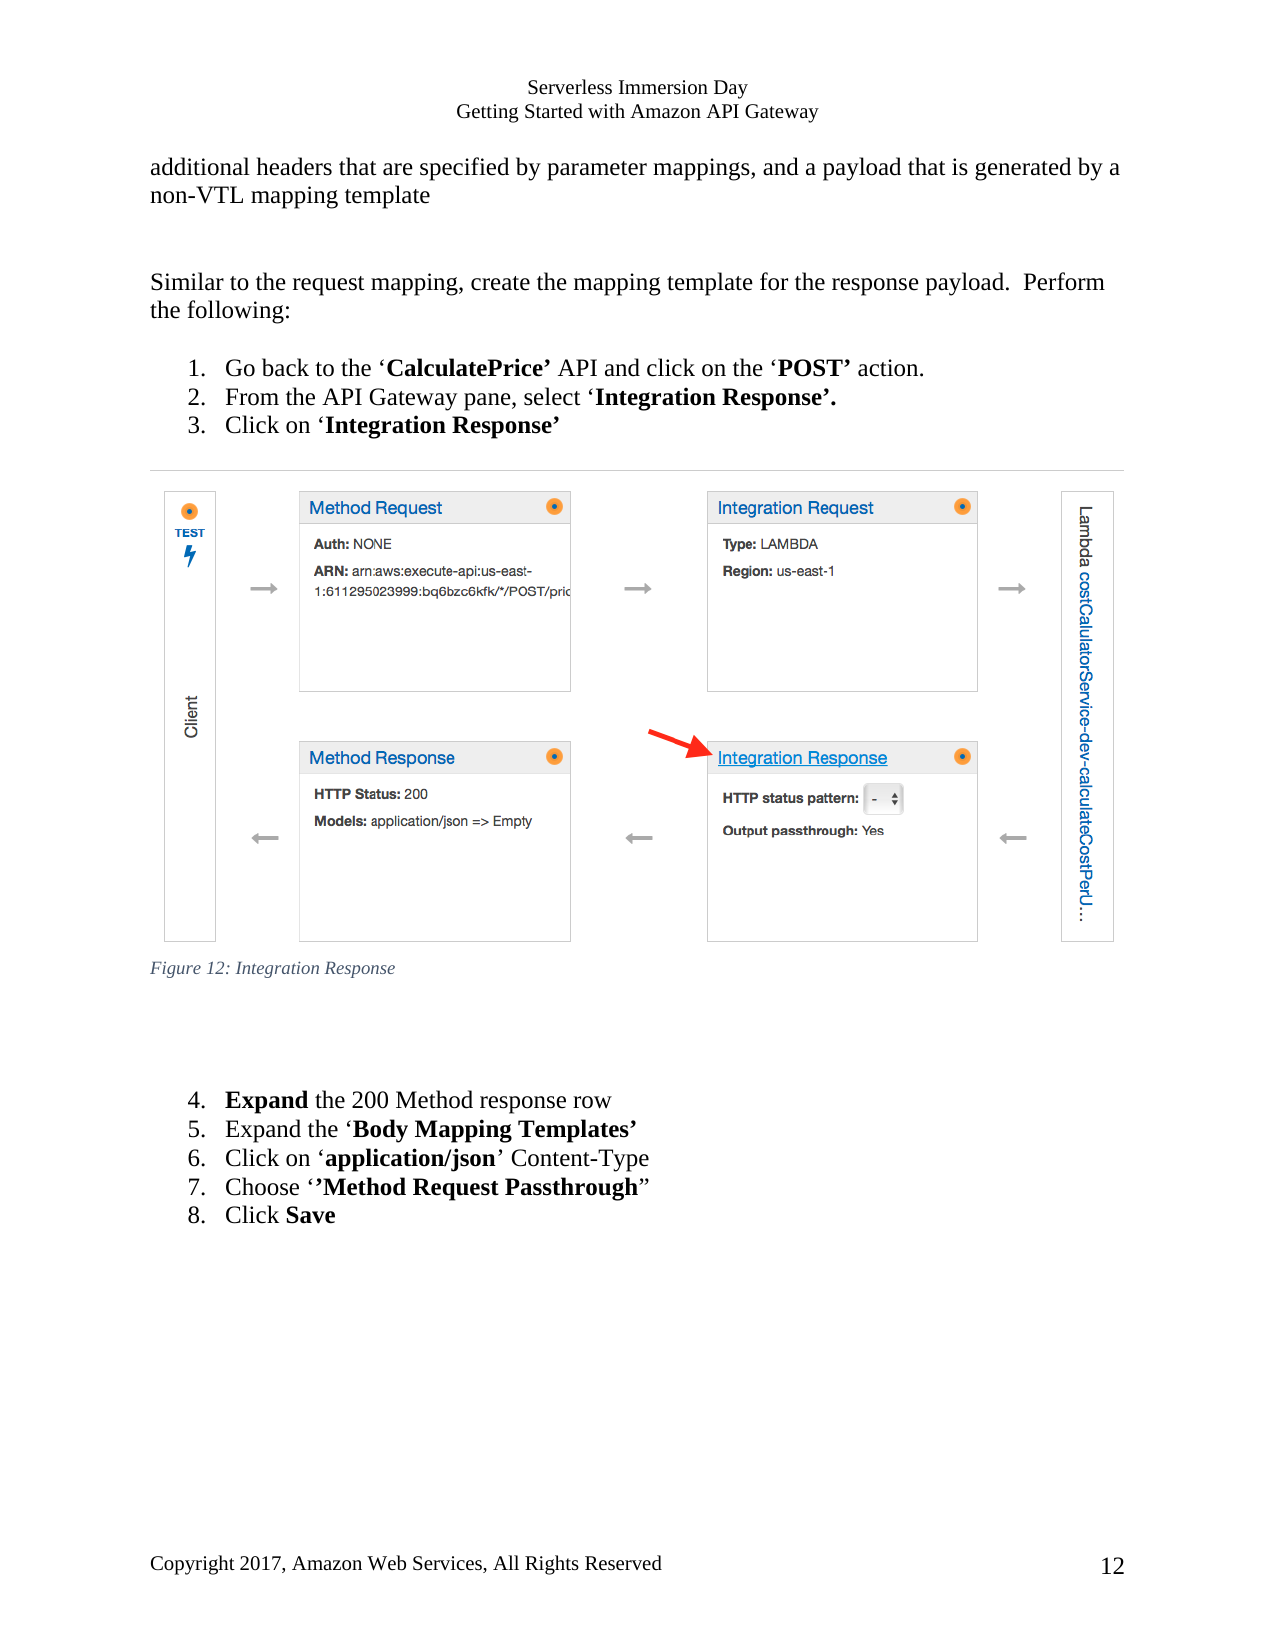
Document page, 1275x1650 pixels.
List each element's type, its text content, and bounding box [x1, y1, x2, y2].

text Similar to the request mapping, create the mapping template for the response payload. Perform the following: [150, 267, 1125, 324]
list From the API Gateway pane, select ‘Integration Response’. [187, 382, 1125, 411]
list Go back to the ‘CalculatePrice’ API and click on the ‘POST’ action. [187, 353, 1125, 382]
picture [150, 468, 1124, 957]
list Click on ‘application/json’ Content-Type [187, 1143, 1125, 1172]
list Choose ‘’Method Request Passthrough” [187, 1172, 1125, 1201]
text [150, 152, 1125, 209]
list Expand the 200 Method response row [187, 1086, 1125, 1114]
list Expand the ‘Body Mapping Templates’ [187, 1114, 1125, 1143]
list Click Save [187, 1201, 1125, 1229]
list Click on ‘Integration Response’ [187, 411, 1125, 439]
